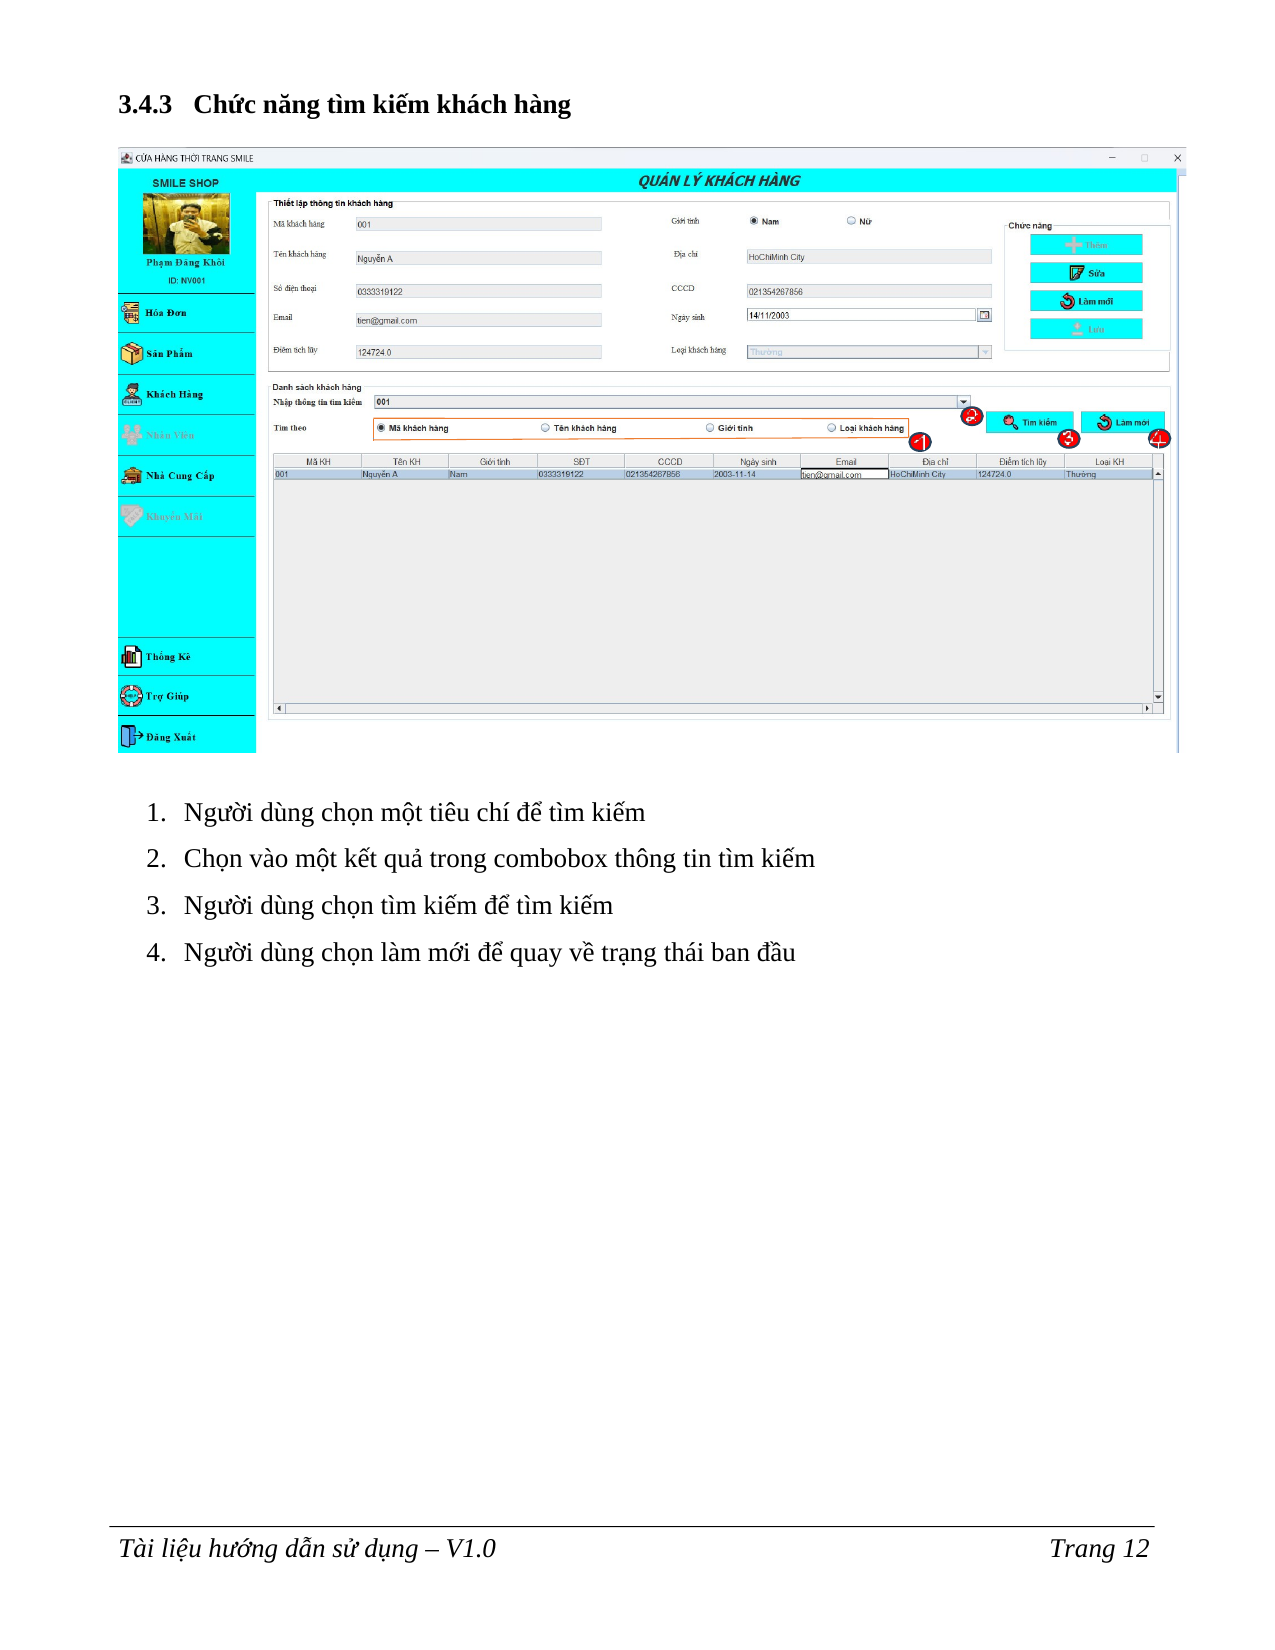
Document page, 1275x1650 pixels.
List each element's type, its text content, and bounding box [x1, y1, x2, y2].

list Người dùng chọn làm mới để quay về trạng thái ban đầu [146, 936, 1186, 967]
list Chọn vào một kết quả trong combobox thông tin tìm kiếm [146, 843, 1186, 874]
list Người dùng chọn một tiêu chí để tìm kiếm [146, 796, 1186, 827]
list Người dùng chọn tìm kiếm để tìm kiếm [146, 889, 1186, 920]
subtitle Chức năng tìm kiếm khách hàng [118, 89, 1186, 120]
picture [118, 147, 1187, 753]
